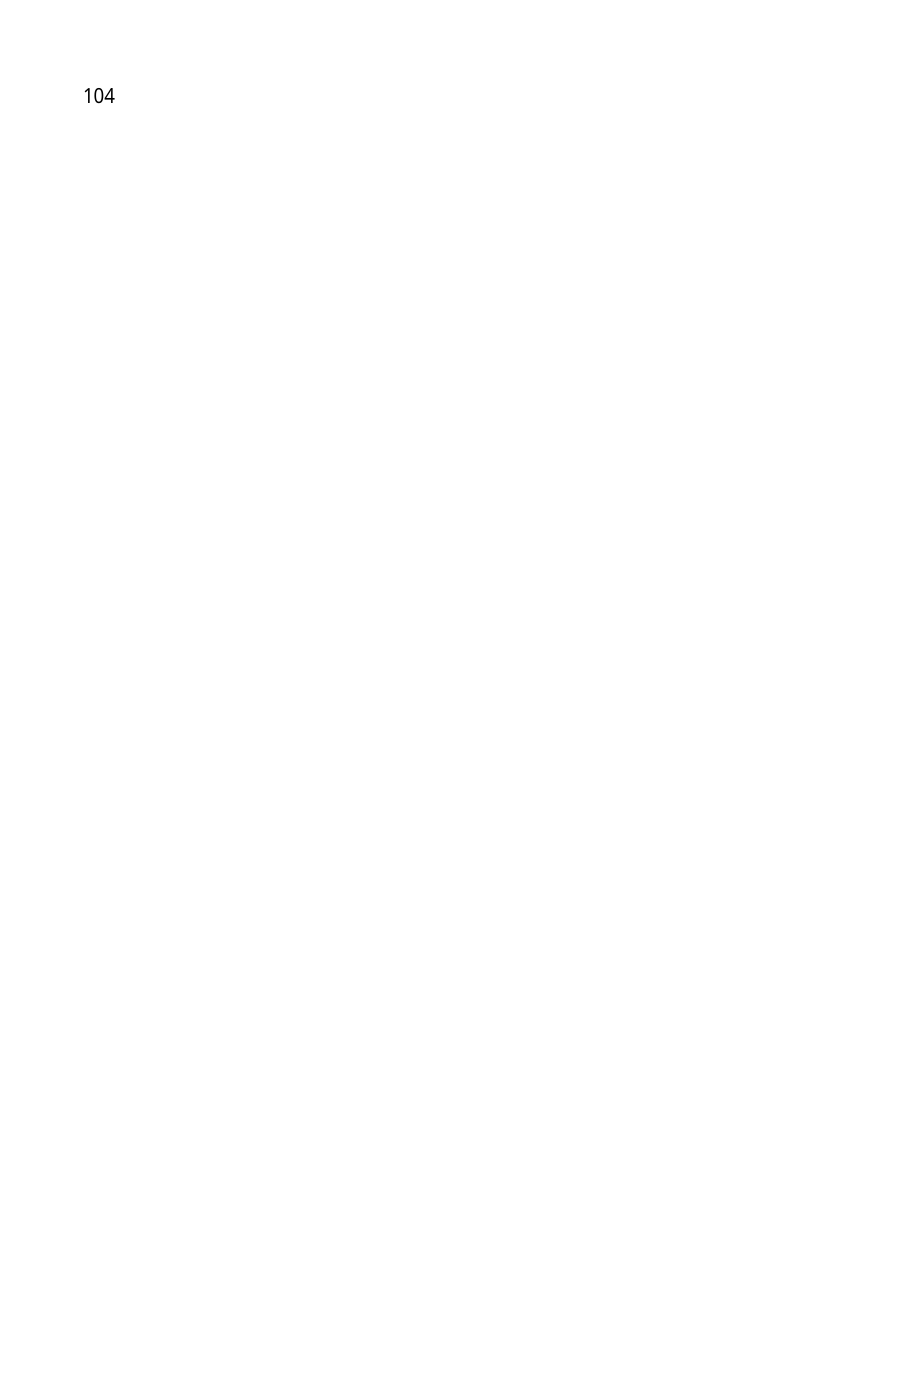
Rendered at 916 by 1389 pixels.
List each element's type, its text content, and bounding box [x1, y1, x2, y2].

subtitle 104 [83, 81, 845, 110]
